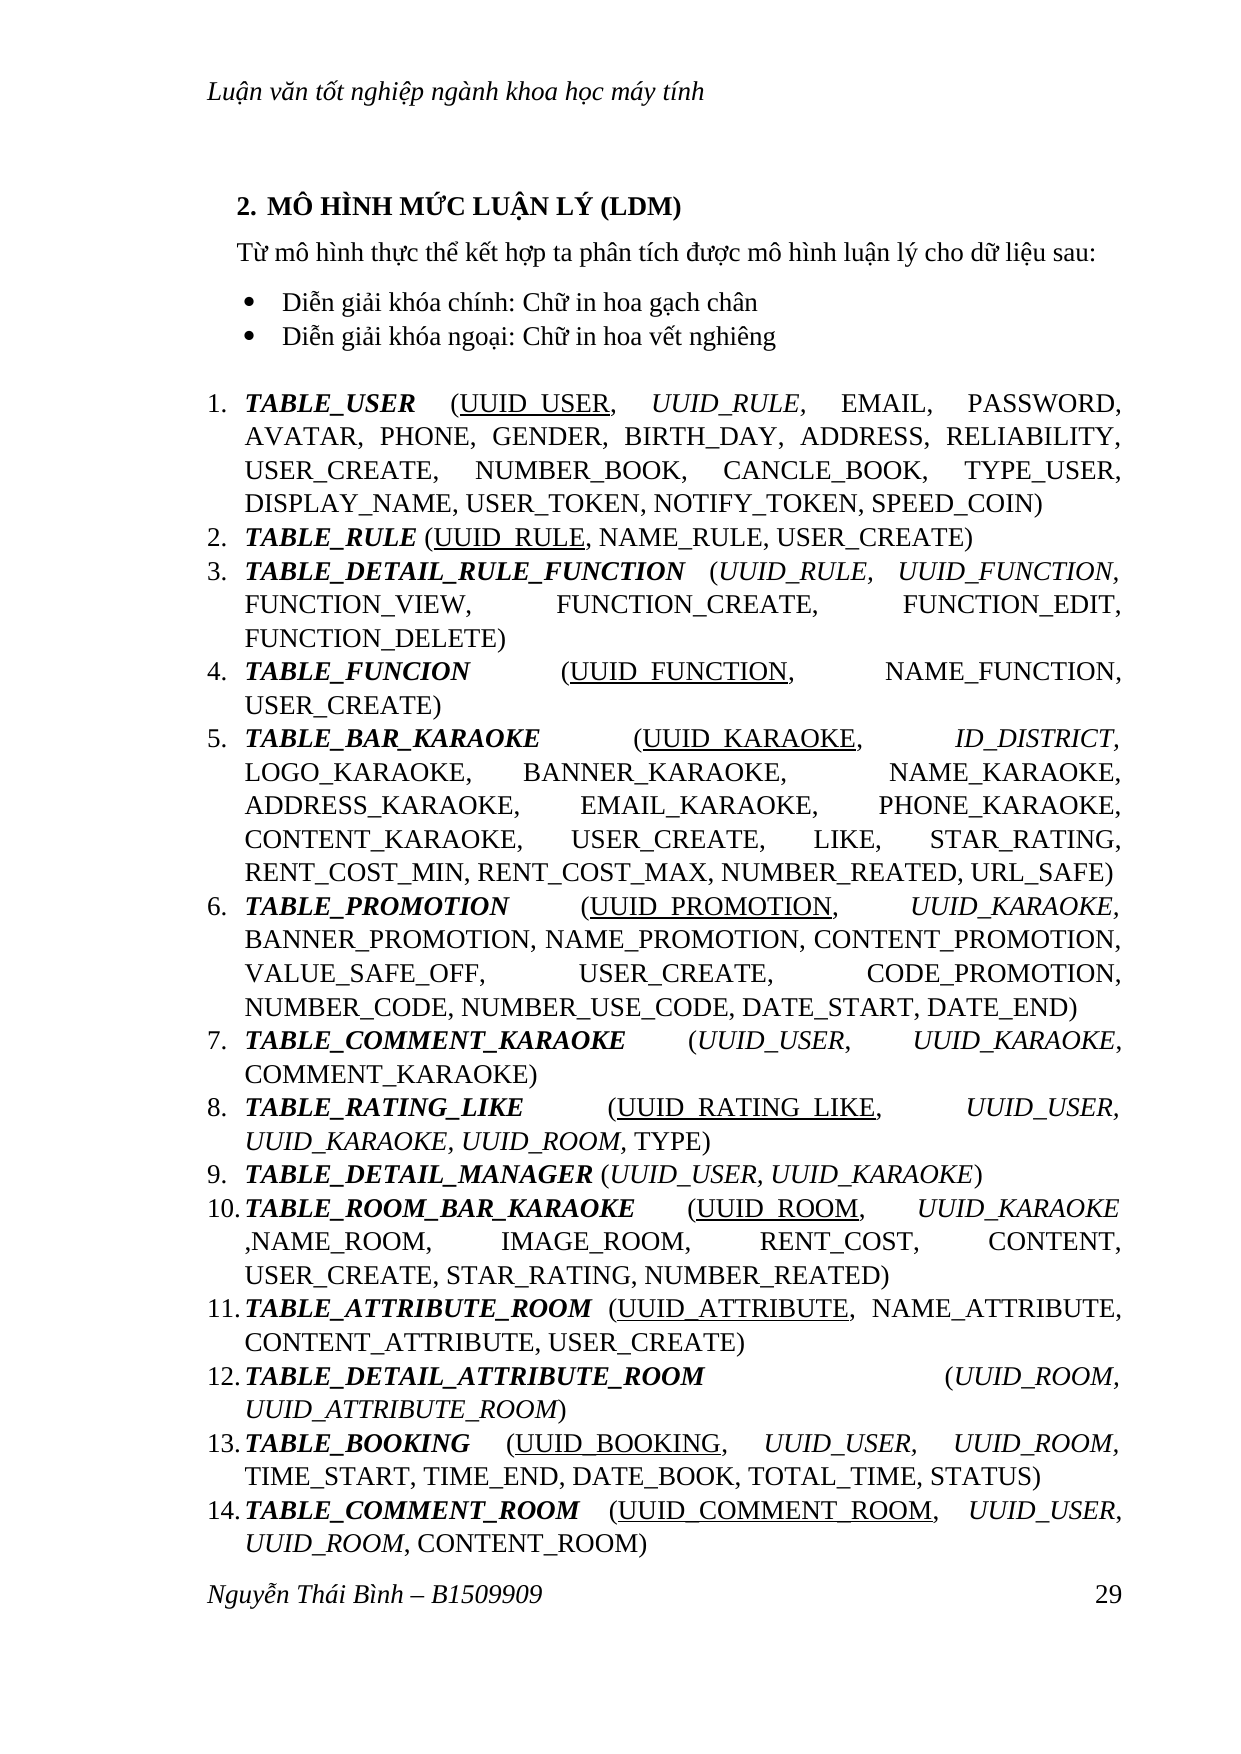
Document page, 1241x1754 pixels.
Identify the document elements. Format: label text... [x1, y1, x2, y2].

list Diễn giải khóa ngoại: Chữ in hoa vết nghiêng [244, 320, 1122, 351]
list TABLE_BOOKING (UUID_BOOKING, UUID_USER, UUID_ROOM, TIME_START, TIME_END, DATE_BOOK, TOTAL_TIME, STATUS) [207, 1427, 1122, 1491]
list TABLE_BAR_KARAOKE (UUID_KARAOKE, ID_DISTRICT, LOGO_KARAOKE, BANNER_KARAOKE, NAME_KARAOKE, ADDRESS_KARAOKE, EMAIL_KARAOKE, PHONE_KARAOKE, CONTENT_KARAOKE, USER_CREATE, LIKE, STAR_RATING, RENT_COST_MIN, RENT_COST_MAX, NUMBER_REATED, URL_SAFE) [207, 722, 1122, 888]
list TABLE_DETAIL_ATTRIBUTE_ROOM (UUID_ROOM, UUID_ATTRIBUTE_ROOM) [207, 1360, 1122, 1424]
text Từ mô hình thực thể kết hợp ta phân tích được mô hình luận lý cho dữ liệu sau: [207, 236, 1122, 267]
list TABLE_COMMENT_ROOM (UUID_COMMENT_ROOM, UUID_USER, UUID_ROOM, CONTENT_ROOM) [207, 1494, 1122, 1558]
list TABLE_ROOM_BAR_KARAOKE (UUID_ROOM, UUID_KARAOKE ,NAME_ROOM, IMAGE_ROOM, RENT_COST, CONTENT, USER_CREATE, STAR_RATING, NUMBER_REATED) [207, 1192, 1122, 1290]
list Diễn giải khóa chính: Chữ in hoa gạch chân [244, 286, 1122, 317]
list TABLE_COMMENT_KARAOKE (UUID_USER, UUID_KARAOKE, COMMENT_KARAOKE) [207, 1024, 1122, 1089]
list TABLE_FUNCION (UUID_FUNCTION, NAME_FUNCTION, USER_CREATE) [207, 655, 1122, 720]
list TABLE_DETAIL_MANAGER (UUID_USER, UUID_KARAOKE) [207, 1158, 1122, 1189]
list TABLE_RATING_LIKE (UUID_RATING_LIKE, UUID_USER, UUID_KARAOKE, UUID_ROOM, TYPE) [207, 1091, 1122, 1156]
list TABLE_USER (UUID_USER, UUID_RULE, EMAIL, PASSWORD, AVATAR, PHONE, GENDER, BIRTH_DAY, ADDRESS, RELIABILITY, USER_CREATE, NUMBER_BOOK, CANCLE_BOOK, TYPE_USER, DISPLAY_NAME, USER_TOKEN, NOTIFY_TOKEN, SPEED_COIN) [207, 387, 1122, 519]
list TABLE_PROMOTION (UUID_PROMOTION, UUID_KARAOKE, BANNER_PROMOTION, NAME_PROMOTION, CONTENT_PROMOTION, VALUE_SAFE_OFF, USER_CREATE, CODE_PROMOTION, NUMBER_CODE, NUMBER_USE_CODE, DATE_START, DATE_END) [207, 890, 1122, 1022]
subtitle MÔ HÌNH MỨC LUẬN LÝ (LDM) [236, 190, 1122, 221]
list TABLE_ATTRIBUTE_ROOM (UUID_ATTRIBUTE, NAME_ATTRIBUTE, CONTENT_ATTRIBUTE, USER_CREATE) [207, 1293, 1122, 1357]
list TABLE_DETAIL_RULE_FUNCTION (UUID_RULE, UUID_FUNCTION, FUNCTION_VIEW, FUNCTION_CREATE, FUNCTION_EDIT, FUNCTION_DELETE) [207, 555, 1122, 653]
list TABLE_RULE (UUID_RULE, NAME_RULE, USER_CREATE) [207, 521, 1122, 552]
